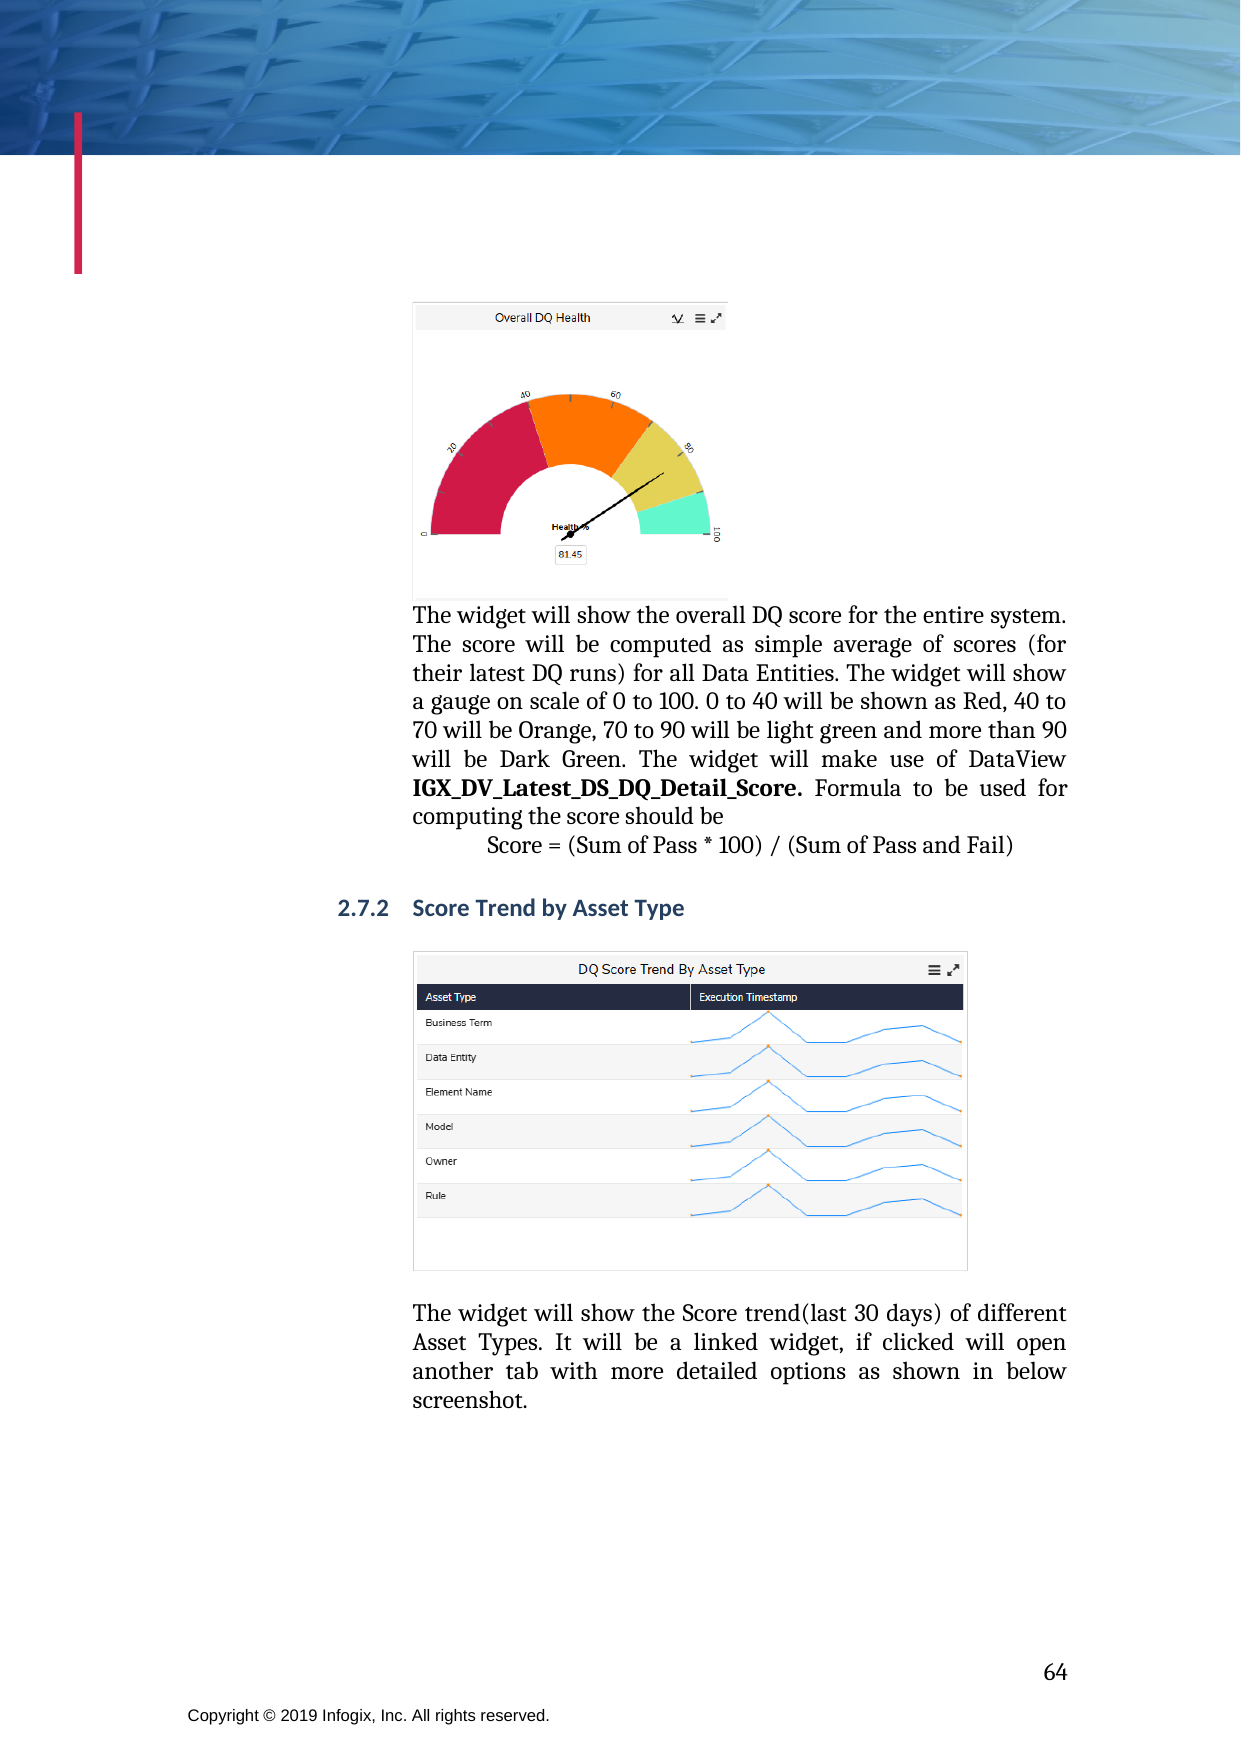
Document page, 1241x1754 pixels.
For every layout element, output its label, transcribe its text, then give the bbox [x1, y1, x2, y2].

text The widget will show the overall DQ score for the entire system. The score will be computed as simple average of scores (for their latest DQ runs) for all Data Entities. The widget will show a gauge on scale of 0 to 100. 0 to 40 will be shown as Red, 40 to 70 will be Orange, 70 to 90 will be light green and more than 90 will be Dark Green. The widget will make use of DataView IGX_DV_Latest_DS_DQ_Detail_Score. Formula to be used for computing the score should be [412, 601, 1068, 831]
subtitle Score Trend by Asset Type [337, 893, 1068, 923]
text The widget will show the Score trend(last 30 days) of different Asset Types. It will be a linked widget, if clicked will open another tab with more detailed options as shown in below screenshot. [412, 1299, 1068, 1414]
text Score = (Sum of Pass * 100) / (Sum of Pass and Fail) [412, 831, 1068, 860]
picture [0, 0, 1241, 601]
picture [412, 951, 971, 1271]
